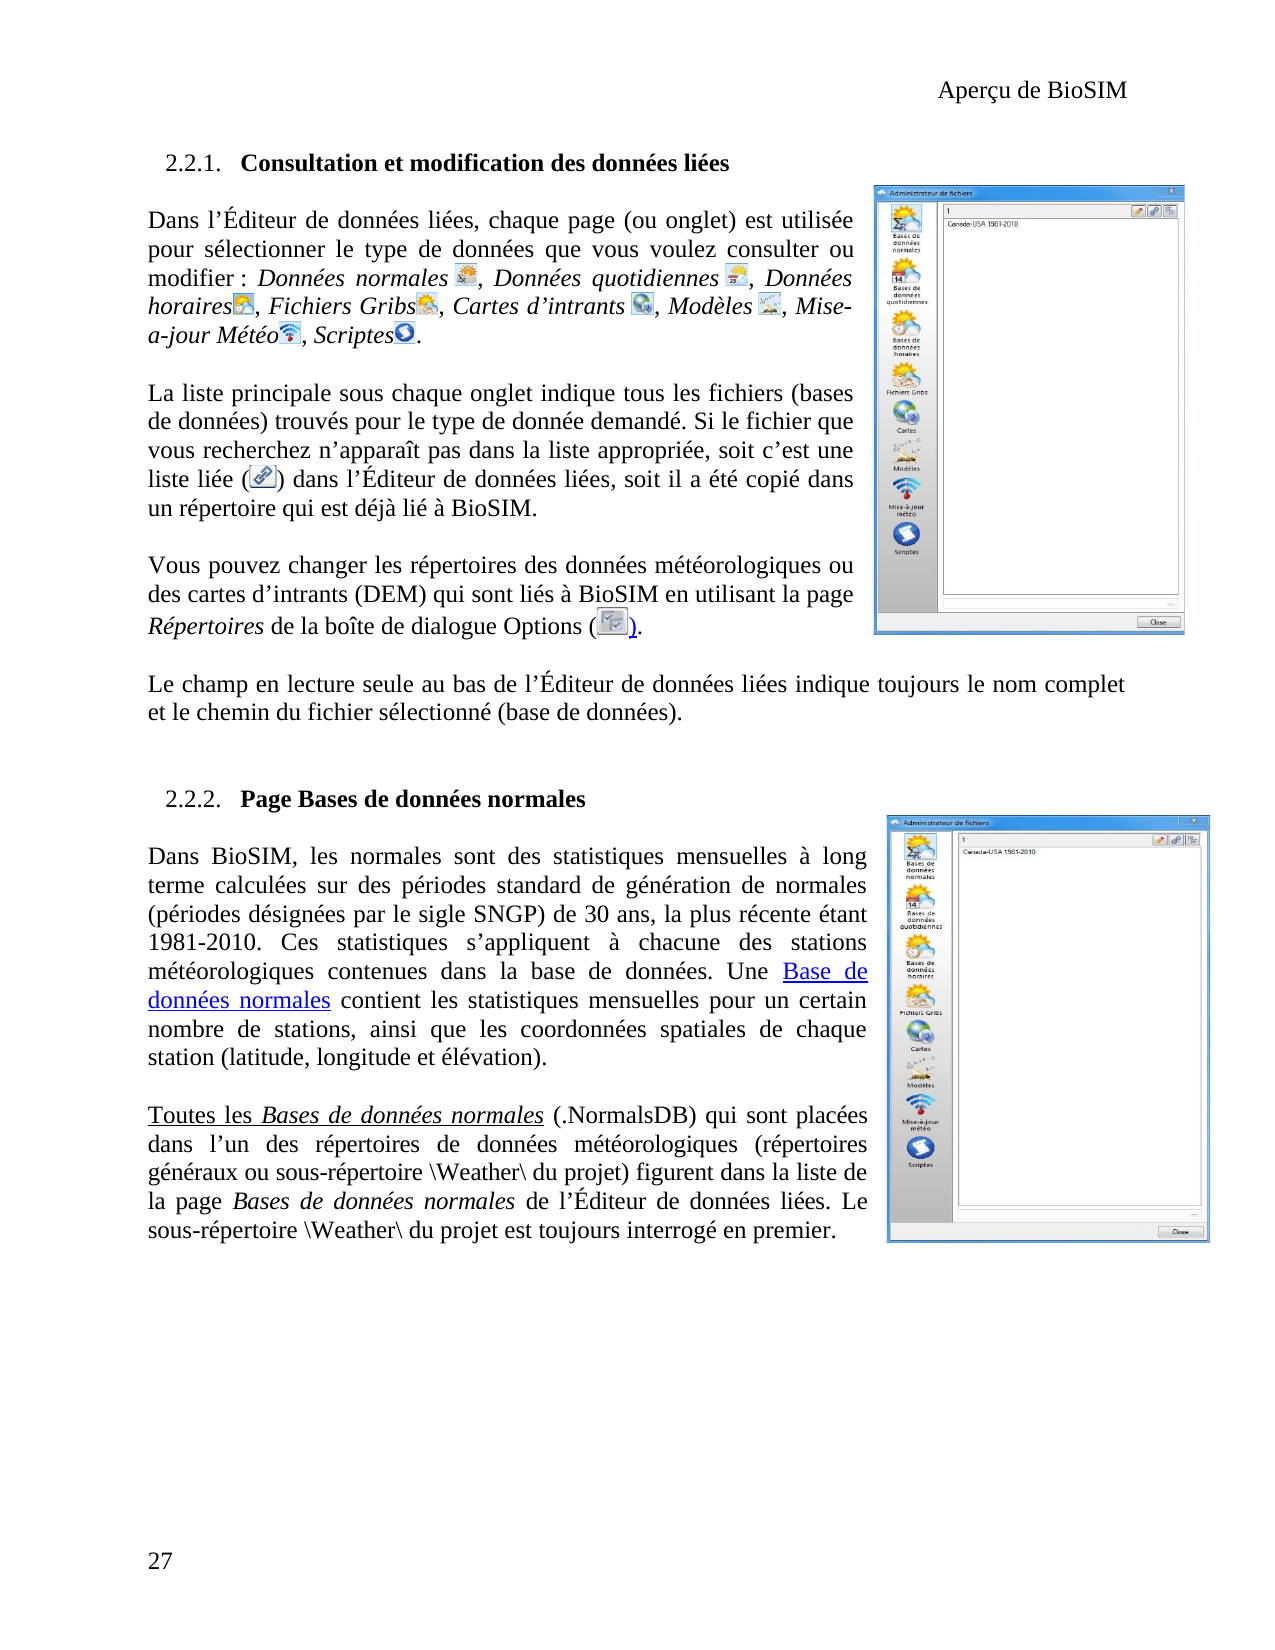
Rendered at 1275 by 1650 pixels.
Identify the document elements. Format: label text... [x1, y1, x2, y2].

subtitle Consultation et modification des données liées [165, 148, 1127, 176]
picture [885, 815, 1210, 1241]
text La liste principale sous chaque onglet indique tous les fichiers (bases de données) trouvés pour le type de donnée demandé. Si le fichier que vous recherchez n’apparaît pas dans la liste appropriée, soit c’est une liste liée () dans l’Éditeur de données liées, soit il a été copié dans un répertoire qui est déjà lié à BioSIM. [148, 378, 872, 521]
picture [415, 292, 438, 315]
text Dans BioSIM, les normales sont des statistiques mensuelles à long terme calculées sur des périodes standard de génération de normales (périodes désignées par le sigle SNGP) de 30 ans, la plus récente étant 1981-2010. Ces statistiques s’appliquent à chacune des stations météorologiques contenues dans la base de données. Une Base de données normales contient les statistiques mensuelles pour un certain nombre de stations, ainsi que les coordonnées spatiales de chaque station (latitude, longitude et élévation). [148, 841, 885, 1071]
picture [278, 321, 301, 344]
picture [872, 185, 1185, 633]
picture [232, 292, 255, 315]
text Le champ en lecture seule au bas de l’Éditeur de données liées indique toujours le nom complet et le chemin du fichier sélectionné (base de données). [148, 669, 1127, 726]
picture [596, 607, 629, 635]
text Dans l’Éditeur de données liées, chaque page (ou onglet) est utilisée pour sélectionner le type de données que vous voulez consulter ou modifier : Données normales , Données quotidiennes , Données horaires, Fichiers Gribs, Cartes d’intrants , Modèles , Mise-a-jour Météo, Scriptes. [148, 205, 872, 349]
picture [757, 292, 780, 315]
picture [724, 263, 747, 286]
subtitle Page Bases de données normales [165, 784, 1127, 812]
picture [454, 263, 477, 286]
picture [393, 321, 416, 344]
picture [249, 465, 277, 488]
text Toutes les Bases de données normales (.NormalsDB) qui sont placées dans l’un des répertoires de données météorologiques (répertoires généraux ou sous-répertoire \Weather\ du projet) figurent dans la liste de la page Bases de données normales de l’Éditeur de données liées. Le sous-répertoire \Weather\ du projet est toujours interrogé en premier. [148, 1100, 1127, 1244]
text Vous pouvez changer les répertoires des données météorologiques ou des cartes d’intrants (DEM) qui sont liés à BioSIM en utilisant de la boîte de dialogue Options (). [148, 550, 1127, 640]
picture [630, 292, 653, 315]
